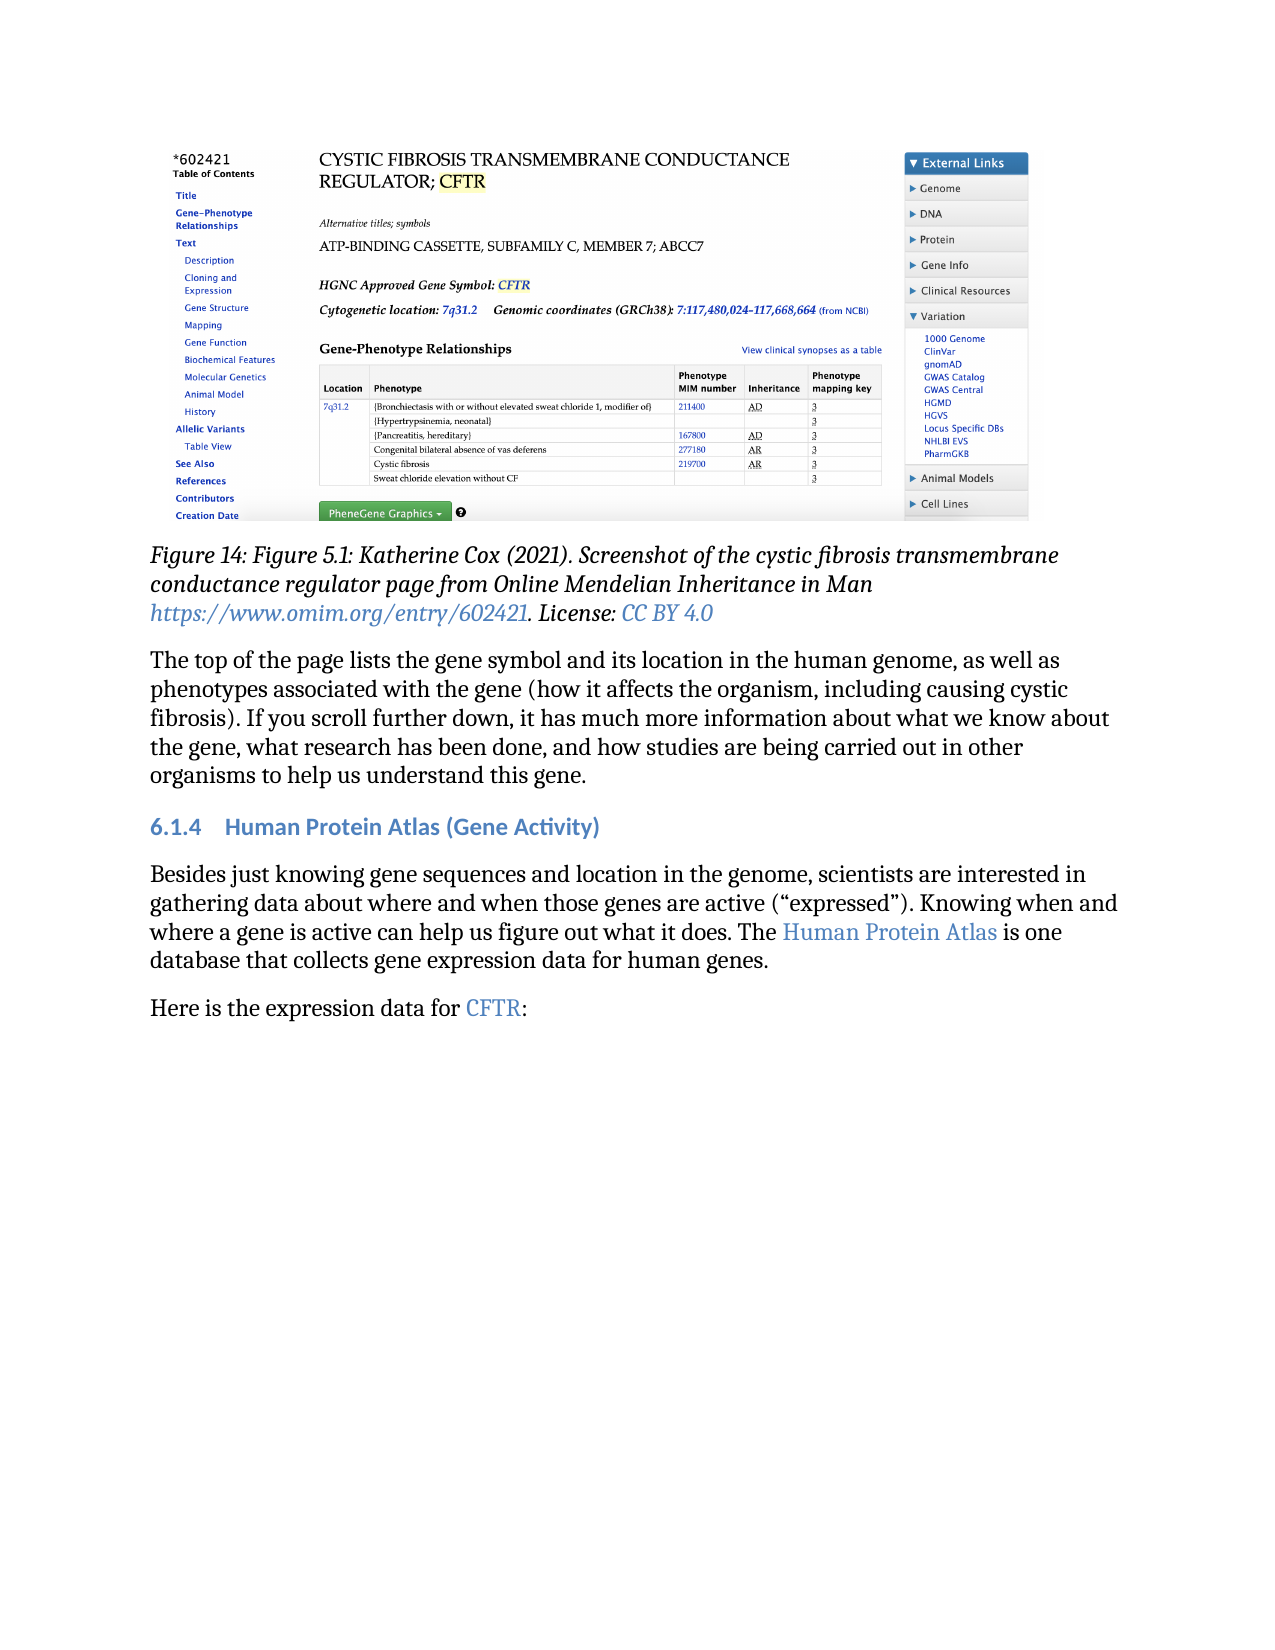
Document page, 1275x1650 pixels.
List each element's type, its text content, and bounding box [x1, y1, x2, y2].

text Here is the expression data for CFTR: [150, 994, 1125, 1023]
text Besides just knowing gene sequences and location in the genome, scientists are interested in gathering data about where and when those genes are active (“expressed”). Knowing when and where a gene is active can help us figure out what it does. The Human Protein Atlas is one database that collects gene expression data for human genes. [150, 860, 1125, 975]
picture [168, 150, 1044, 521]
subtitle 6.1.4 Human Protein Atlas (Gene Activity) [150, 811, 1125, 841]
text The top of the page lists the gene symbol and its location in the human genome, as well as phenotypes associated with the gene (how it affects the organism, including causing cystic fibrosis). If you scroll further down, it has much more information about what we know about the gene, what research has been done, and how studies are being carried out in other organisms to help us understand this gene. [150, 646, 1125, 790]
